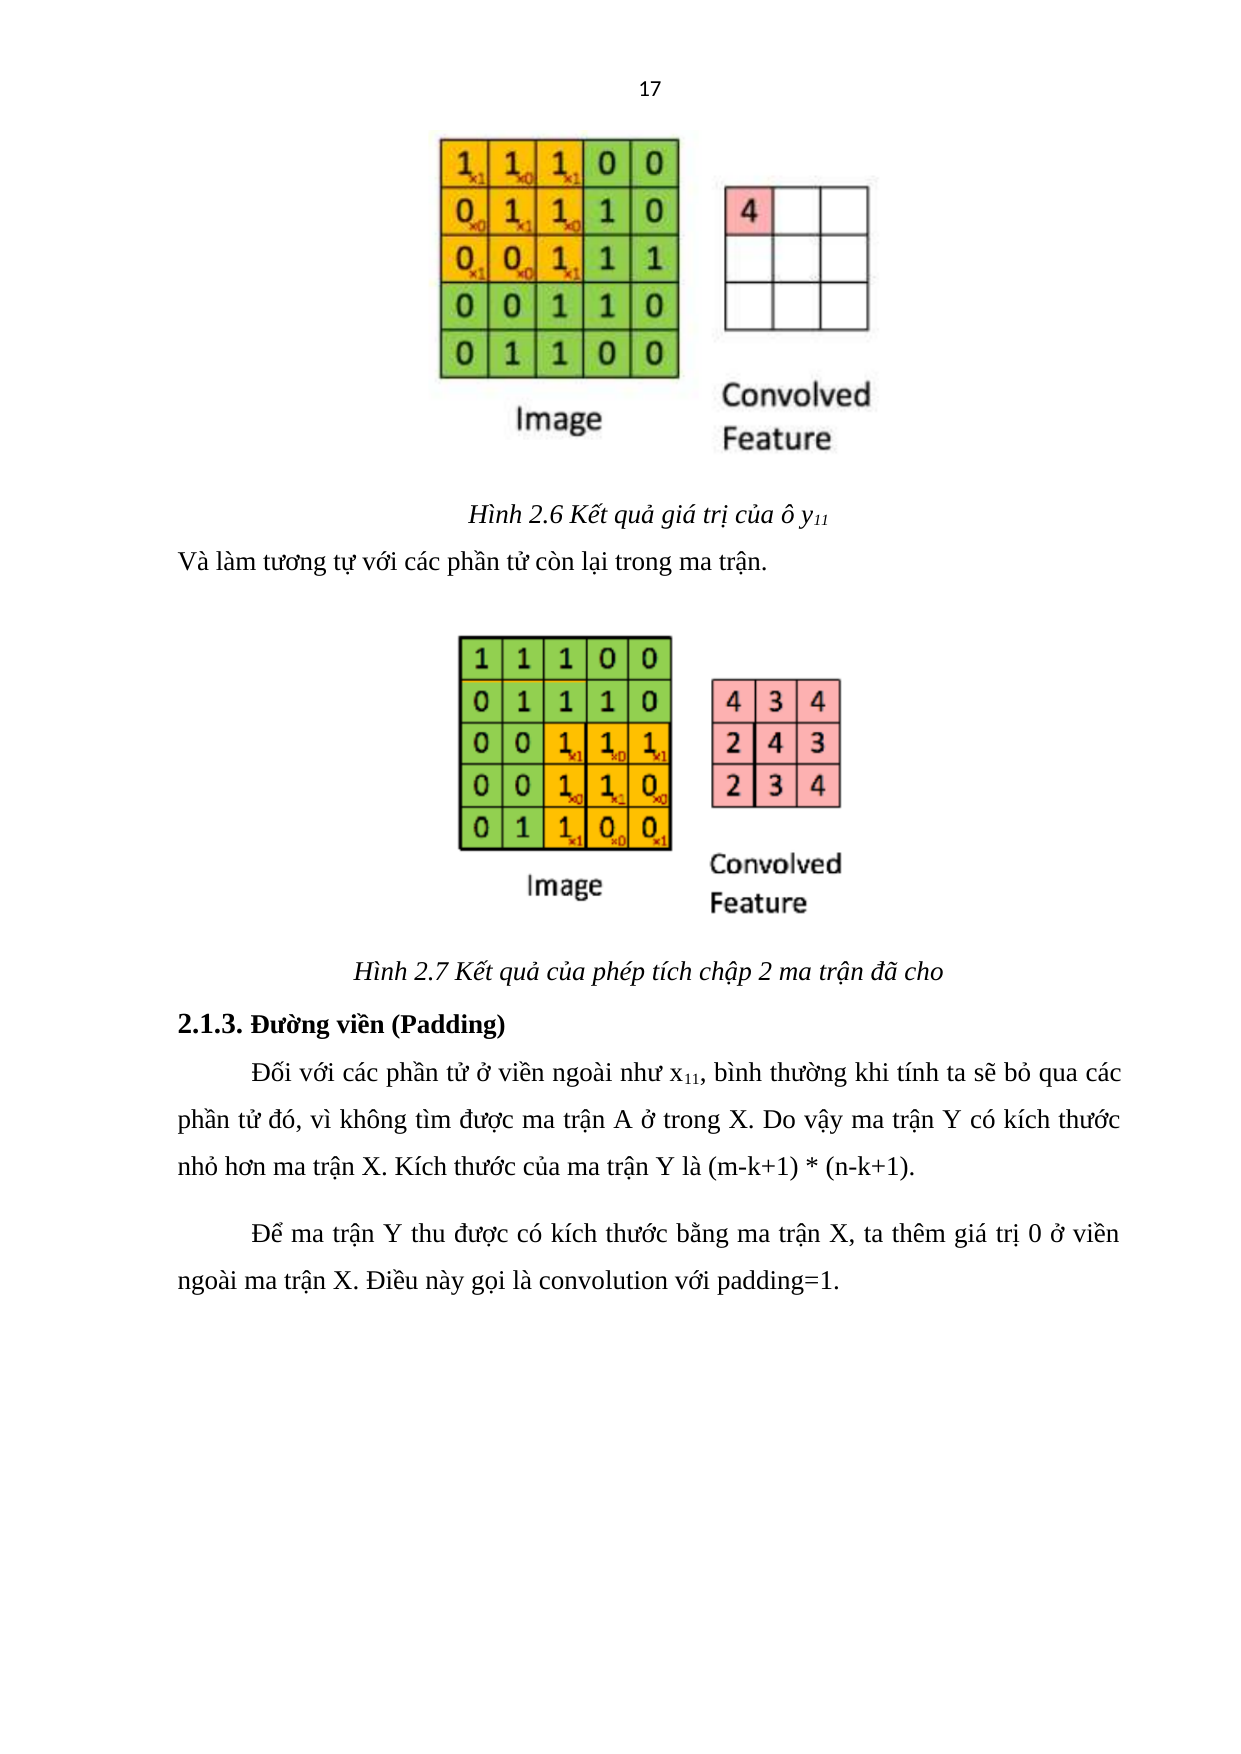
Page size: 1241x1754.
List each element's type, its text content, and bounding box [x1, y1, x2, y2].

subtitle Hình 2.7 Kết quả của phép tích chập 2 ma trận đã cho [177, 955, 1122, 986]
text Đối với các phần tử ở viền ngoài như x11, bình thường khi tính ta sẽ bỏ qua các phần tử đó, vì không tìm được ma trận A ở trong X. Do vậy ma trận Y có kích thước nhỏ hơn ma trận X. Kích thước của ma trận Y là (m-k+1) * (n-k+1). [177, 1056, 1122, 1181]
subtitle Hình 2.6 Kết quả giá trị của ô y11 [177, 498, 1122, 529]
subtitle 2.1.3. Đường viền (Padding) [177, 1006, 1122, 1040]
picture [428, 130, 883, 464]
text Và làm tương tự với các phần tử còn lại trong ma trận. [177, 545, 1122, 576]
picture [443, 612, 850, 921]
text Để ma trận Y thu được có kích thước bằng ma trận X, ta thêm giá trị 0 ở viền ngoài ma trận X. Điều này gọi là convolution với padding=1. [177, 1217, 1122, 1295]
